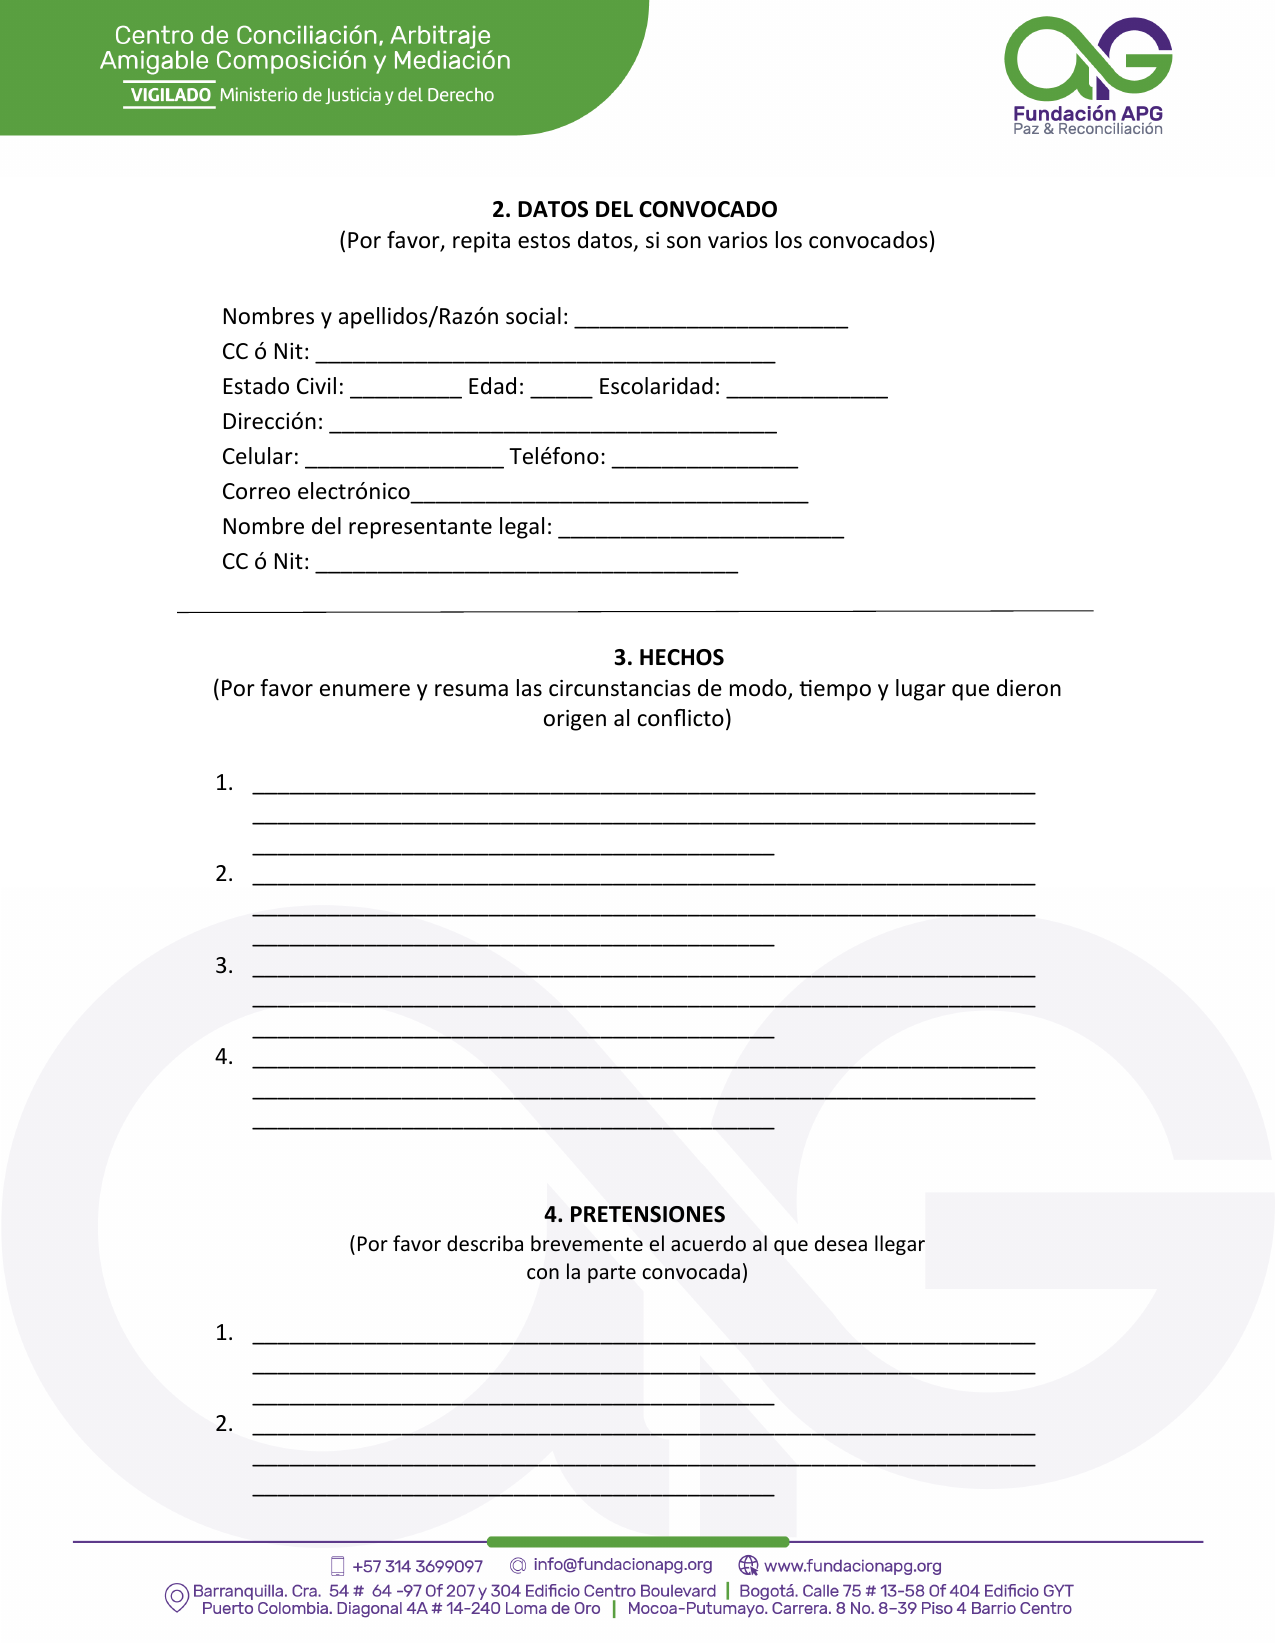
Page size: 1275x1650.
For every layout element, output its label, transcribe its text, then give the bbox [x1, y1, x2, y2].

picture [0, 0, 1275, 177]
text 3. HECHOS [290, 641, 1048, 672]
text Nombres y apellidos/Razón social: ______________________ [222, 300, 1048, 331]
text CC ó Nit: _____________________________________ [222, 335, 1048, 366]
text Celular: ________________ Teléfono: _______________ [222, 440, 1048, 471]
text 2. DATOS DEL CONVOCADO [222, 193, 1048, 224]
text (Por favor, repita estos datos, si son varios los convocados) [177, 224, 1098, 254]
text Correo electrónico________________________________ [222, 475, 1048, 506]
text (Por favor describa brevemente el acuerdo al que desea llegar [177, 1229, 1098, 1257]
picture [1, 887, 1275, 1643]
text (Por favor enumere y resuma las circunstancias de modo, tiempo y lugar que dieron origen al conflicto) [177, 672, 1098, 733]
text Dirección: ____________________________________ [222, 405, 1048, 436]
text Estado Civil: _________ Edad: _____ Escolaridad: _____________ [222, 370, 1048, 401]
text con la parte convocada) [177, 1257, 1098, 1285]
text Nombre del representante legal: _______________________ [222, 510, 1048, 541]
text 4. PRETENSIONES [222, 1198, 1048, 1229]
text CC ó Nit: __________________________________ [222, 545, 1048, 576]
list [215, 1407, 1048, 1499]
